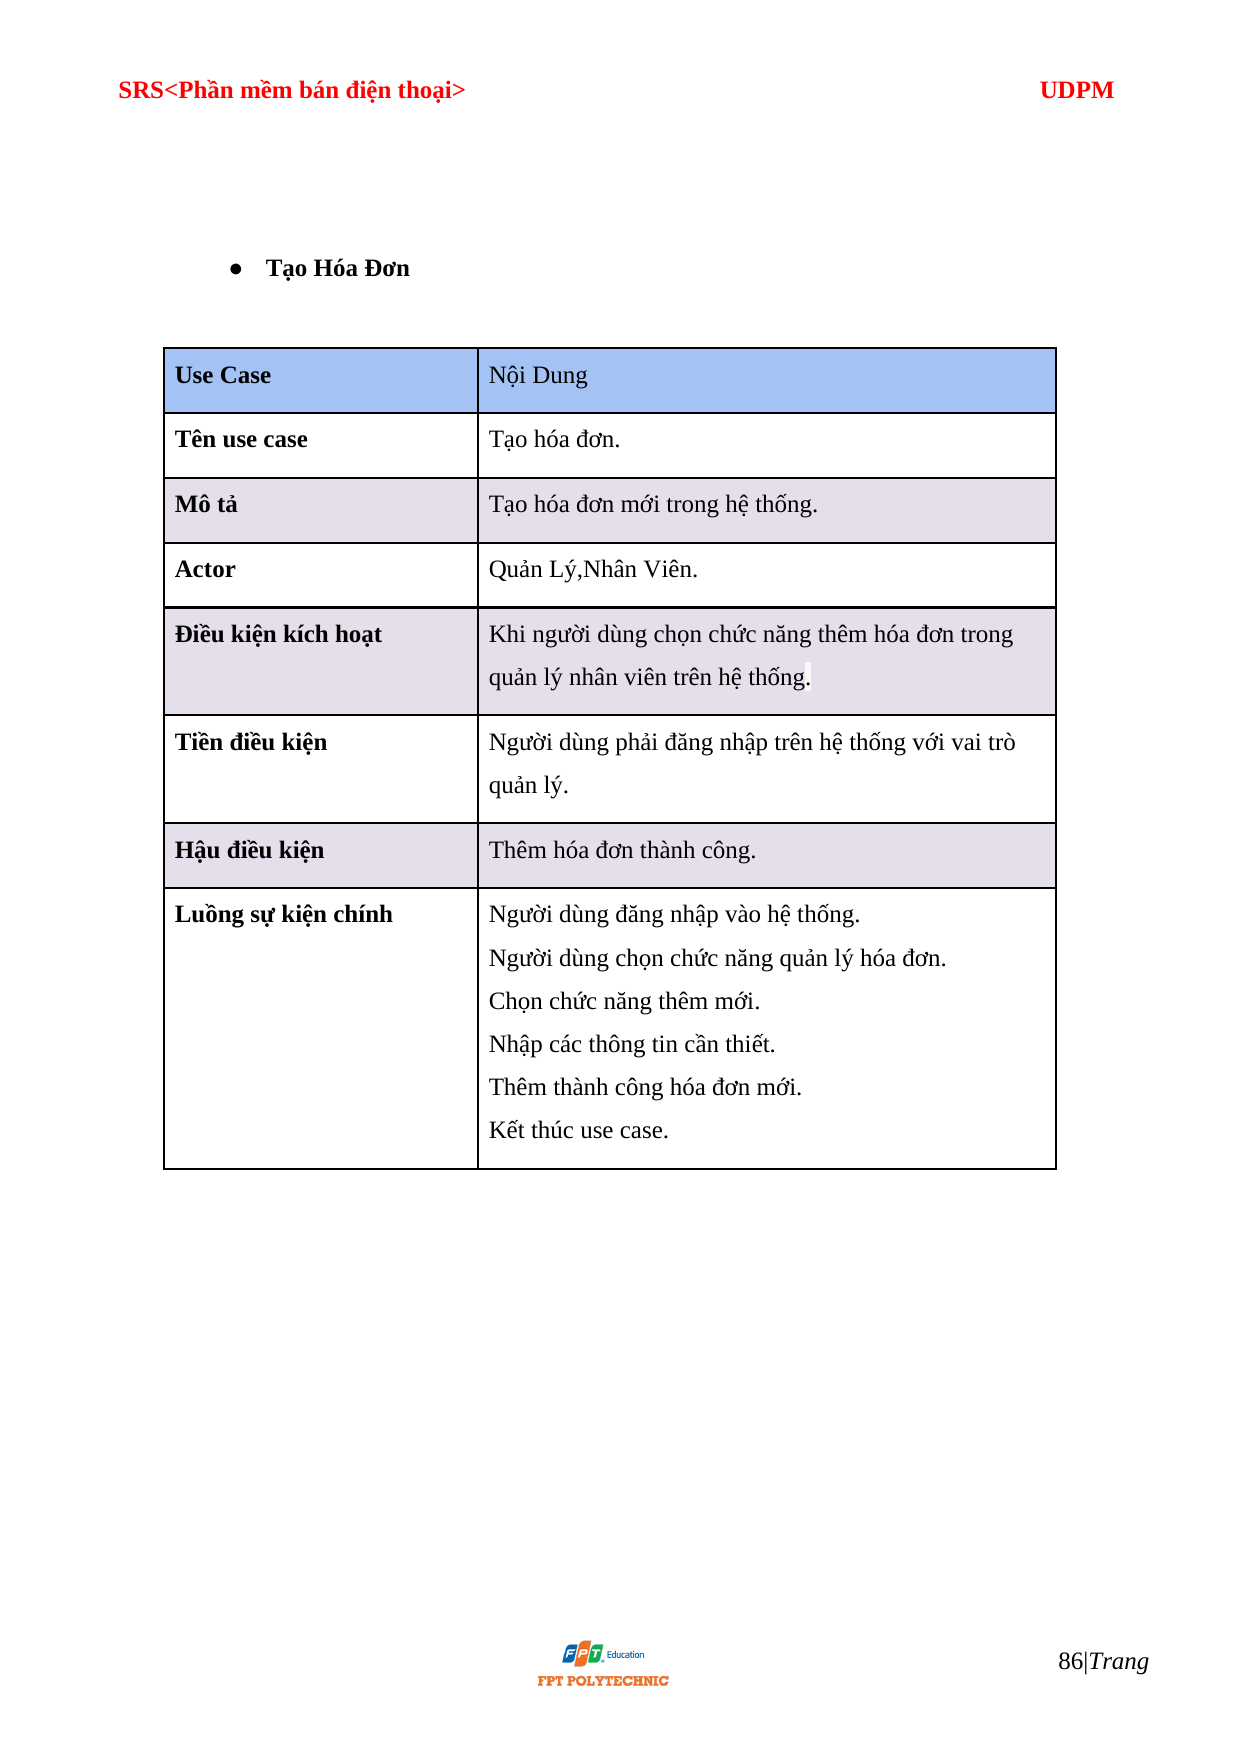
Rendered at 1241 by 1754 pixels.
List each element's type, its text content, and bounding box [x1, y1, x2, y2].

picture [533, 1634, 673, 1696]
table_cell Tạo hóa đơn mới trong hệ thống. [479, 479, 1055, 542]
table_cell Điều kiện kích hoạt [165, 609, 477, 714]
table_cell Actor [165, 544, 477, 606]
table_cell Khi người dùng chọn chức năng thêm hóa đơn trong quản lý nhân viên trên hệ thống. [479, 609, 1055, 714]
table_cell Luồng sự kiện chính [165, 889, 477, 1167]
table_cell Tên use case [165, 414, 477, 477]
table_cell Mô tả [165, 479, 477, 542]
table_header Use Case [165, 349, 477, 412]
table_cell Hậu điều kiện [165, 824, 477, 887]
table_cell Người dùng phải đăng nhập trên hệ thống với vai trò quản lý. [479, 716, 1055, 822]
subtitle Tạo Hóa Đơn [228, 253, 1152, 281]
table_cell Tiền điều kiện [165, 716, 477, 822]
table_cell Quản Lý,Nhân Viên. [479, 544, 1055, 606]
table_cell Thêm hóa đơn thành công. [479, 824, 1055, 887]
table_header Nội Dung [479, 349, 1055, 412]
table_cell Người dùng đăng nhập vào hệ thống. Người dùng chọn chức năng quản lý hóa đơn. Chọn chức năng thêm mới. Nhập các thông tin cần thiết. Thêm thành công hóa đơn mới. Kết thúc use case. [479, 889, 1055, 1167]
table_cell Tạo hóa đơn. [479, 414, 1055, 477]
